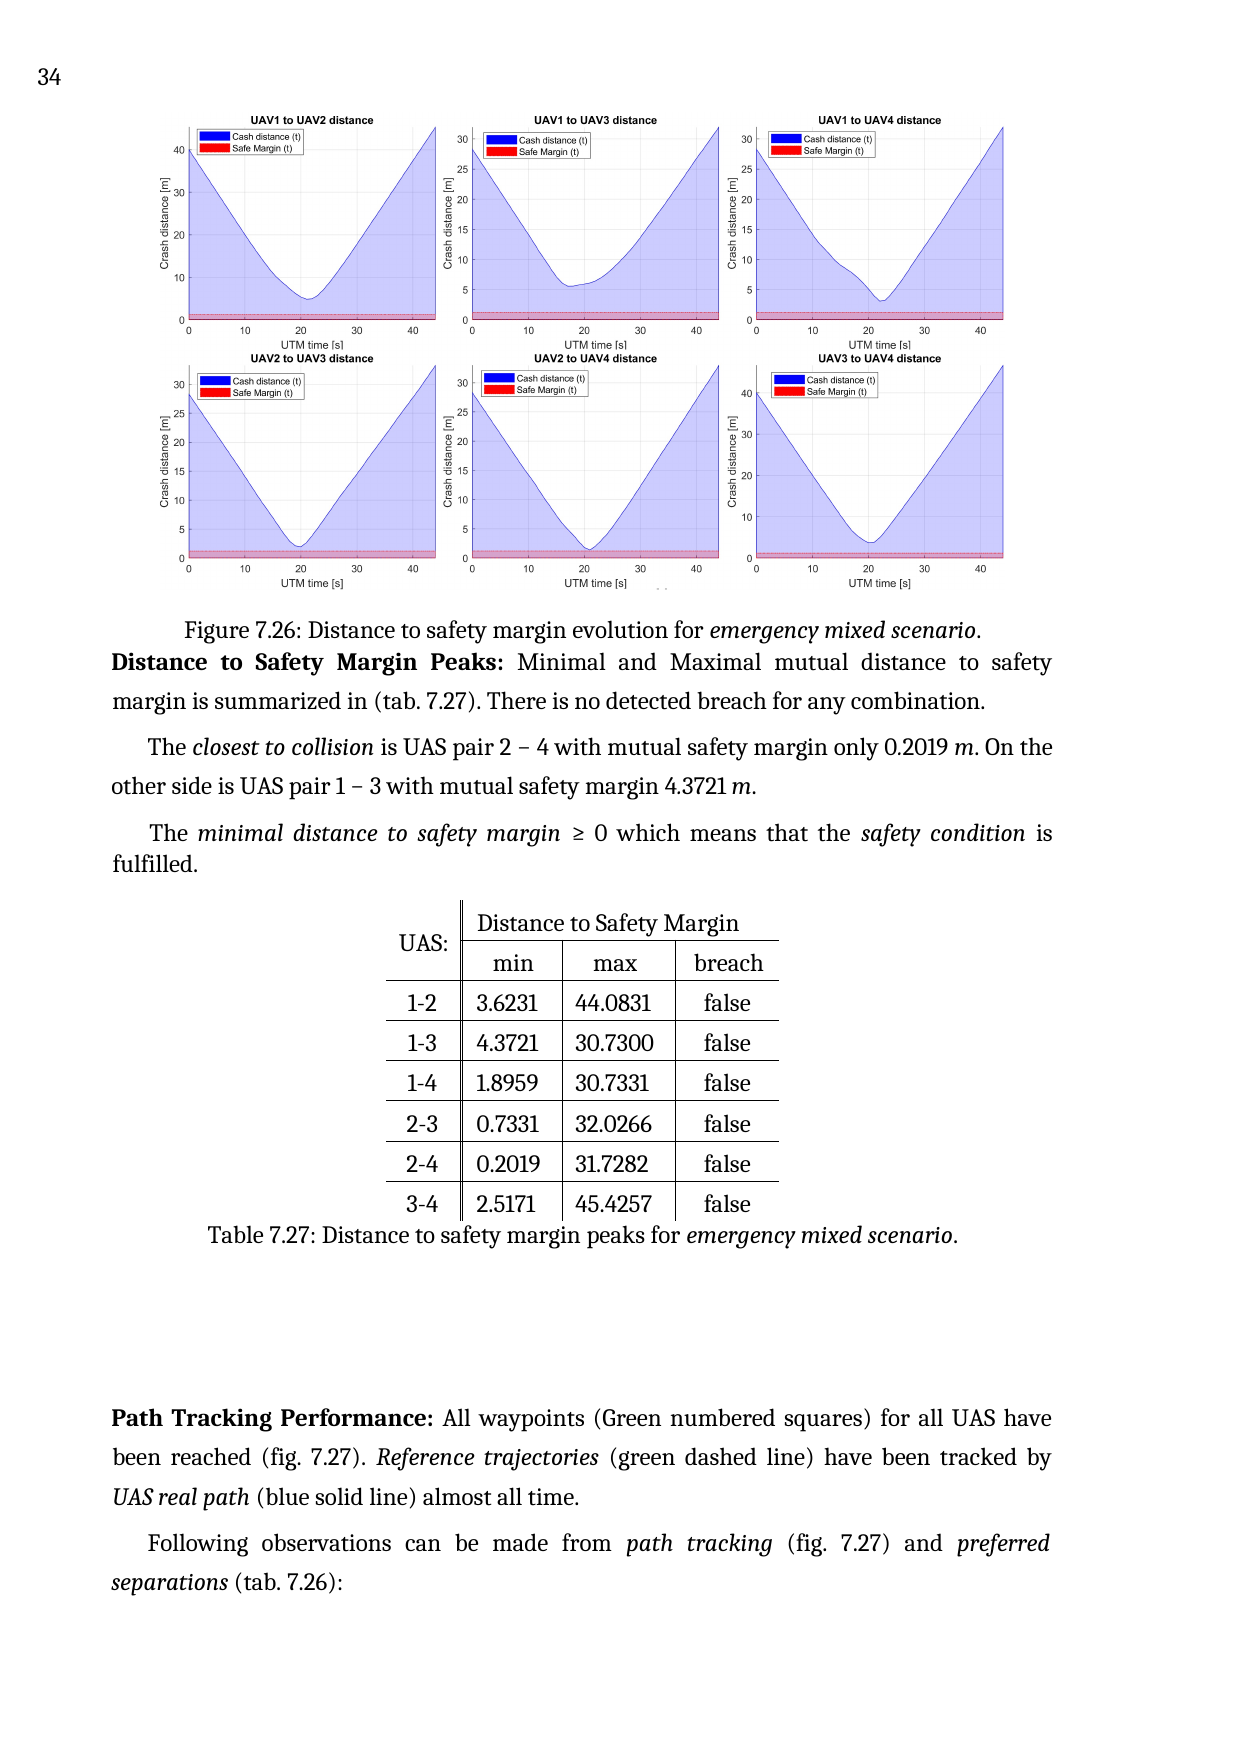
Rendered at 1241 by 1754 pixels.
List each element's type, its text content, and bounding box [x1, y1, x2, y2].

table_cell 32.0266 [563, 1101, 675, 1141]
table_cell 0.2019 [463, 1142, 562, 1181]
table_cell 3-4 [386, 1182, 460, 1221]
table_cell min [463, 941, 562, 980]
table_cell 30.7300 [563, 1021, 675, 1060]
table_cell 44.0831 [563, 981, 675, 1020]
table_cell 2.5171 [463, 1182, 562, 1221]
picture [159, 112, 1006, 590]
table_cell 1-4 [386, 1061, 460, 1100]
text The closest to collision is UAS pair 2 − 4 with mutual safety margin only 0.2019 m. On the other side is UAS pair 1 − 3 with mutual safety margin 4.3721 m. [111, 733, 1053, 801]
table_cell 2-4 [386, 1142, 460, 1181]
table_cell 30.7331 [563, 1061, 675, 1100]
text Path Tracking Performance: All waypoints (Green numbered squares) for all UAS have been reached (fig. 7.27). Reference trajectories (green dashed line) have been tracked by UAS real path (blue solid line) almost all time. [111, 1404, 1053, 1511]
table_cell 3.6231 [463, 981, 562, 1020]
text The minimal distance to safety margin ≥ 0 which means that the safety condition is fulfilled. [112, 818, 1053, 878]
table_cell 0.7331 [463, 1101, 562, 1141]
table_cell false [676, 1182, 779, 1221]
text Distance to Safety Margin Peaks: Minimal and Maximal mutual distance to safety margin is summarized in (tab. 7.27). There is no detected breach for any combination. [111, 648, 1053, 716]
table_header Distance to Safety Margin [463, 900, 779, 939]
table_cell false [676, 1021, 779, 1060]
table_cell 2-3 [386, 1101, 460, 1141]
table_cell 31.7282 [563, 1142, 675, 1181]
table_cell max [563, 941, 675, 980]
table_cell false [676, 981, 779, 1020]
table_cell false [676, 1142, 779, 1181]
table_cell breach [676, 941, 779, 980]
table_cell 4.3721 [463, 1021, 562, 1060]
text Figure 7.26: Distance to safety margin evolution for emergency mixed scenario. [137, 616, 1028, 645]
table_cell 1.8959 [463, 1061, 562, 1100]
table_cell false [676, 1101, 779, 1141]
table_cell false [676, 1061, 779, 1100]
table_cell 1-3 [386, 1021, 460, 1060]
table_header UAS: [386, 900, 460, 980]
text Following observations can be made from path tracking (fig. 7.27) and preferred separations (tab. 7.26): [111, 1529, 1053, 1597]
table_cell 45.4257 [563, 1182, 675, 1221]
text Table 7.27: Distance to safety margin peaks for emergency mixed scenario. [137, 1221, 1028, 1250]
table_cell 1-2 [386, 981, 460, 1020]
